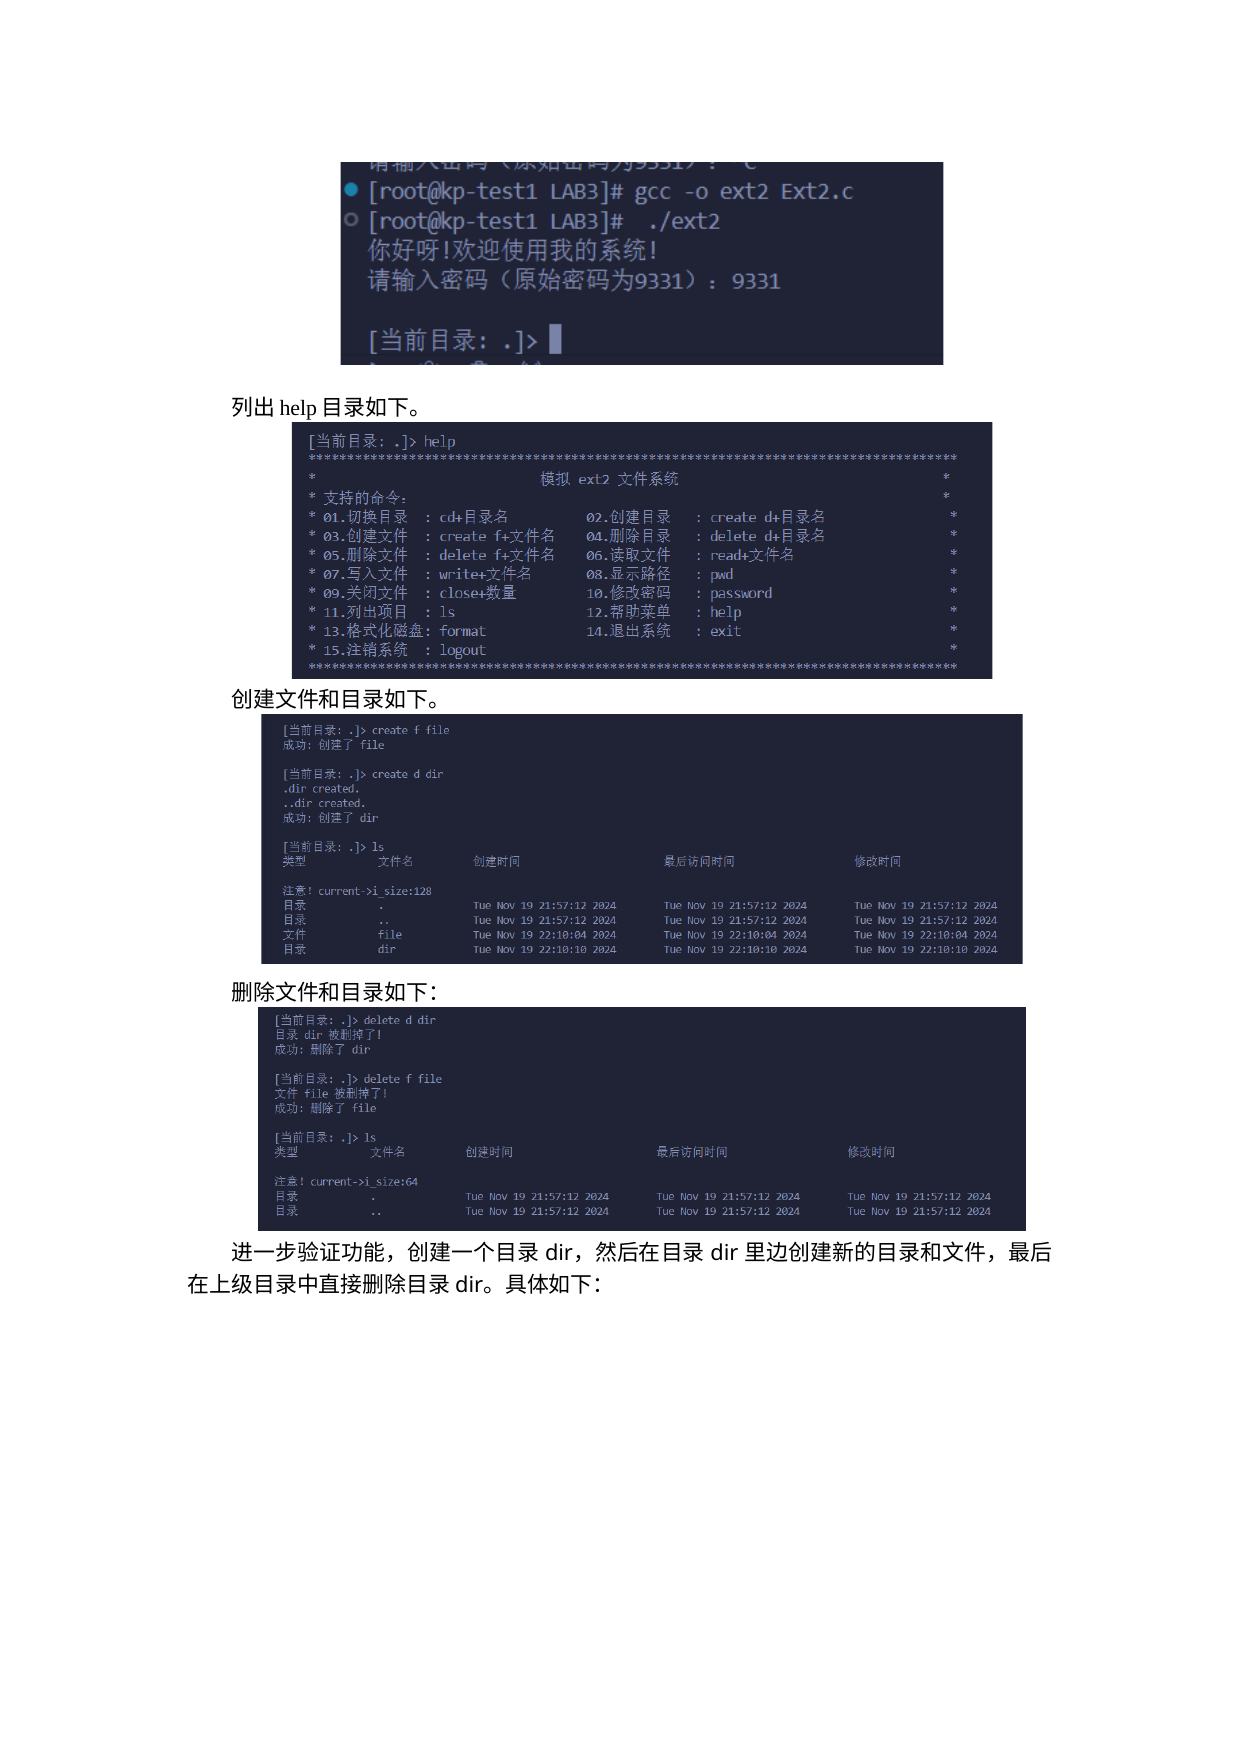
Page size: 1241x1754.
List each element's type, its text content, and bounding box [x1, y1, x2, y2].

picture [258, 1007, 1026, 1231]
picture [340, 162, 944, 365]
picture [291, 422, 993, 679]
text 列出help目录如下。 [187, 389, 1053, 422]
text 删除文件和目录如下： [187, 974, 1053, 1007]
picture [261, 714, 1023, 964]
text 创建文件和目录如下。 [187, 682, 1053, 714]
text 进一步验证功能，创建一个目录 dir，然后在目录 dir 里边创建新的目录和文件，最后在上级目录中直接删除目录 dir。具体如下： [187, 1234, 1053, 1299]
